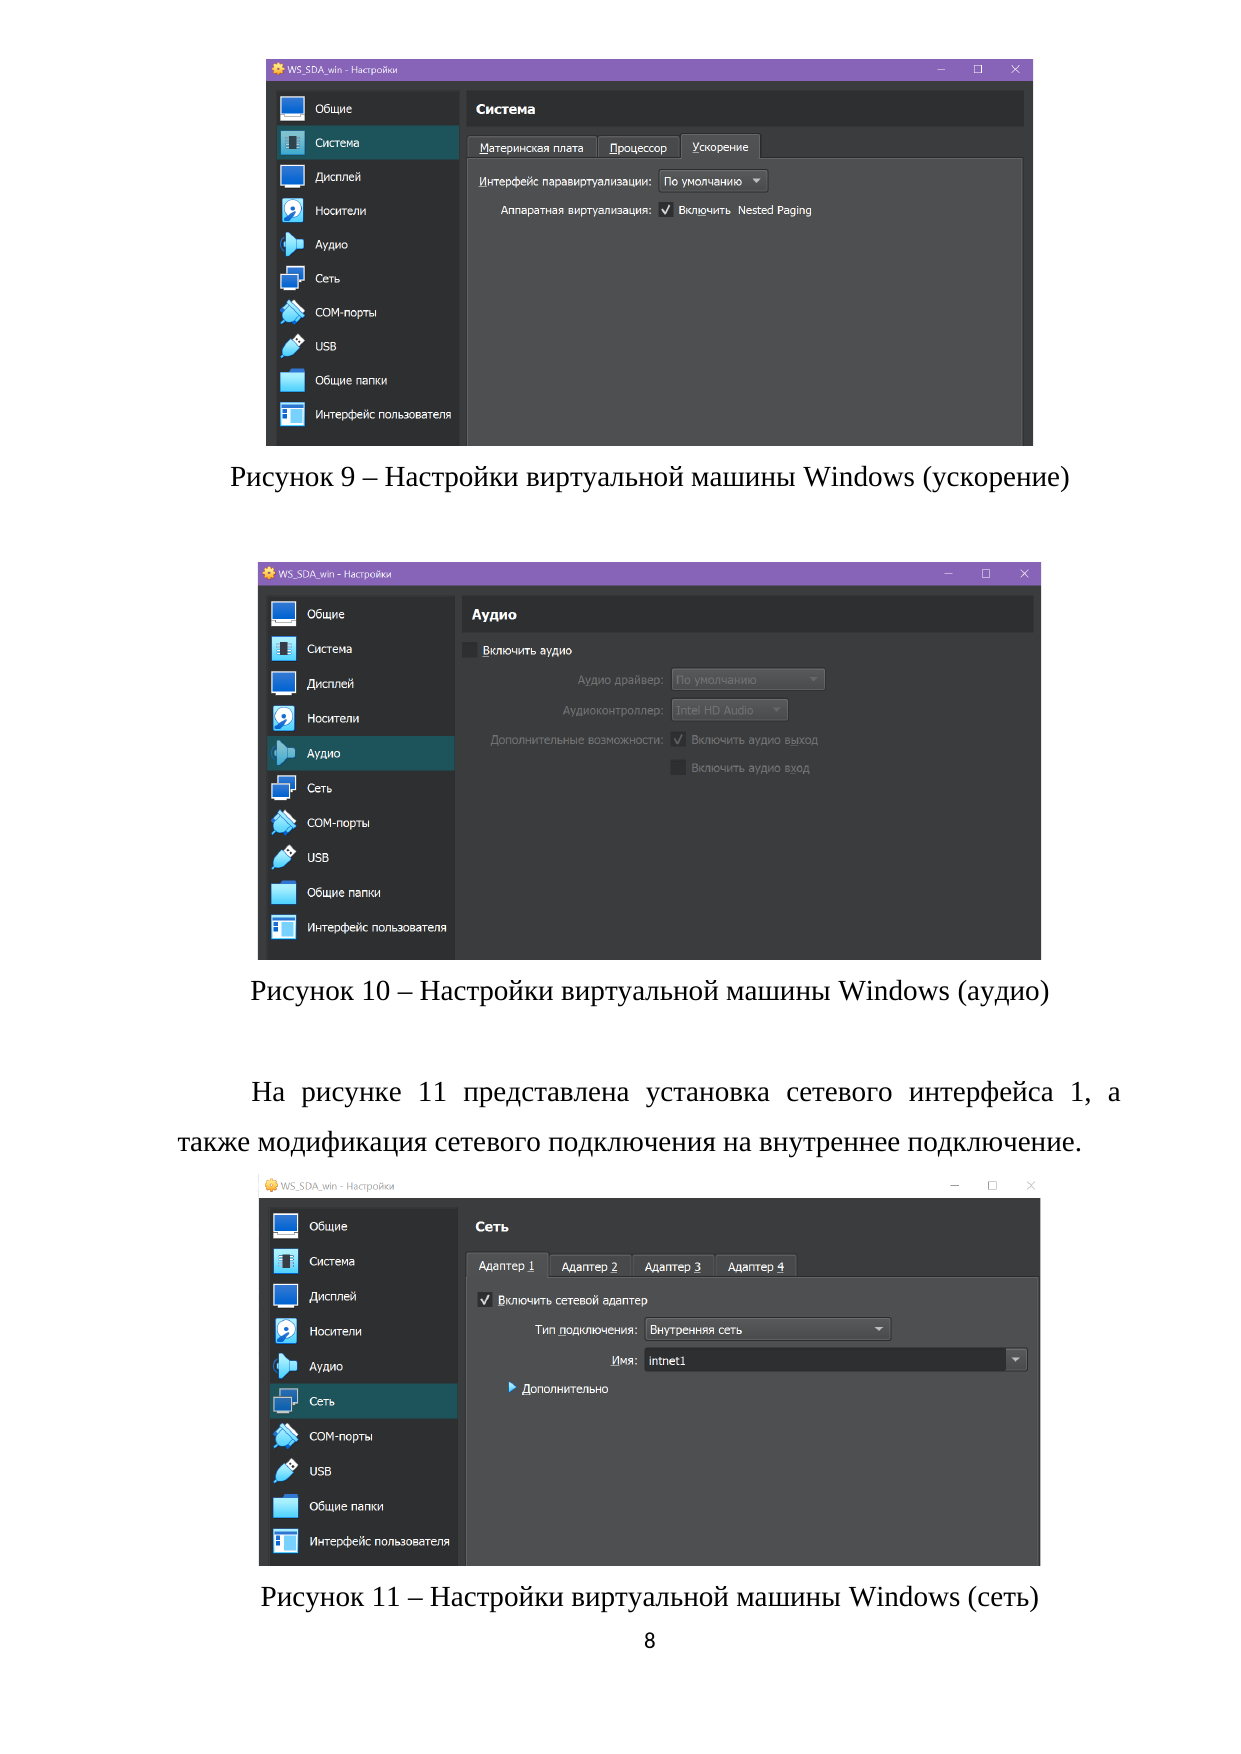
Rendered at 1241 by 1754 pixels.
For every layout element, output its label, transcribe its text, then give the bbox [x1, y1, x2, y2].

picture [258, 1174, 1041, 1566]
text Рисунок 9 – Настройки виртуальной машины Windows (ускорение) [177, 459, 1122, 493]
text Рисунок 11 – Настройки виртуальной машины Windows (сеть) [177, 1579, 1122, 1613]
picture [257, 562, 1042, 960]
picture [266, 59, 1034, 446]
text Рисунок 10 – Настройки виртуальной машины Windows (аудио) [177, 973, 1122, 1007]
text На рисунке 11 представлена установка сетевого интерфейса 1, а также модификация сетевого подключения на внутреннее подключение. [177, 1074, 1122, 1158]
